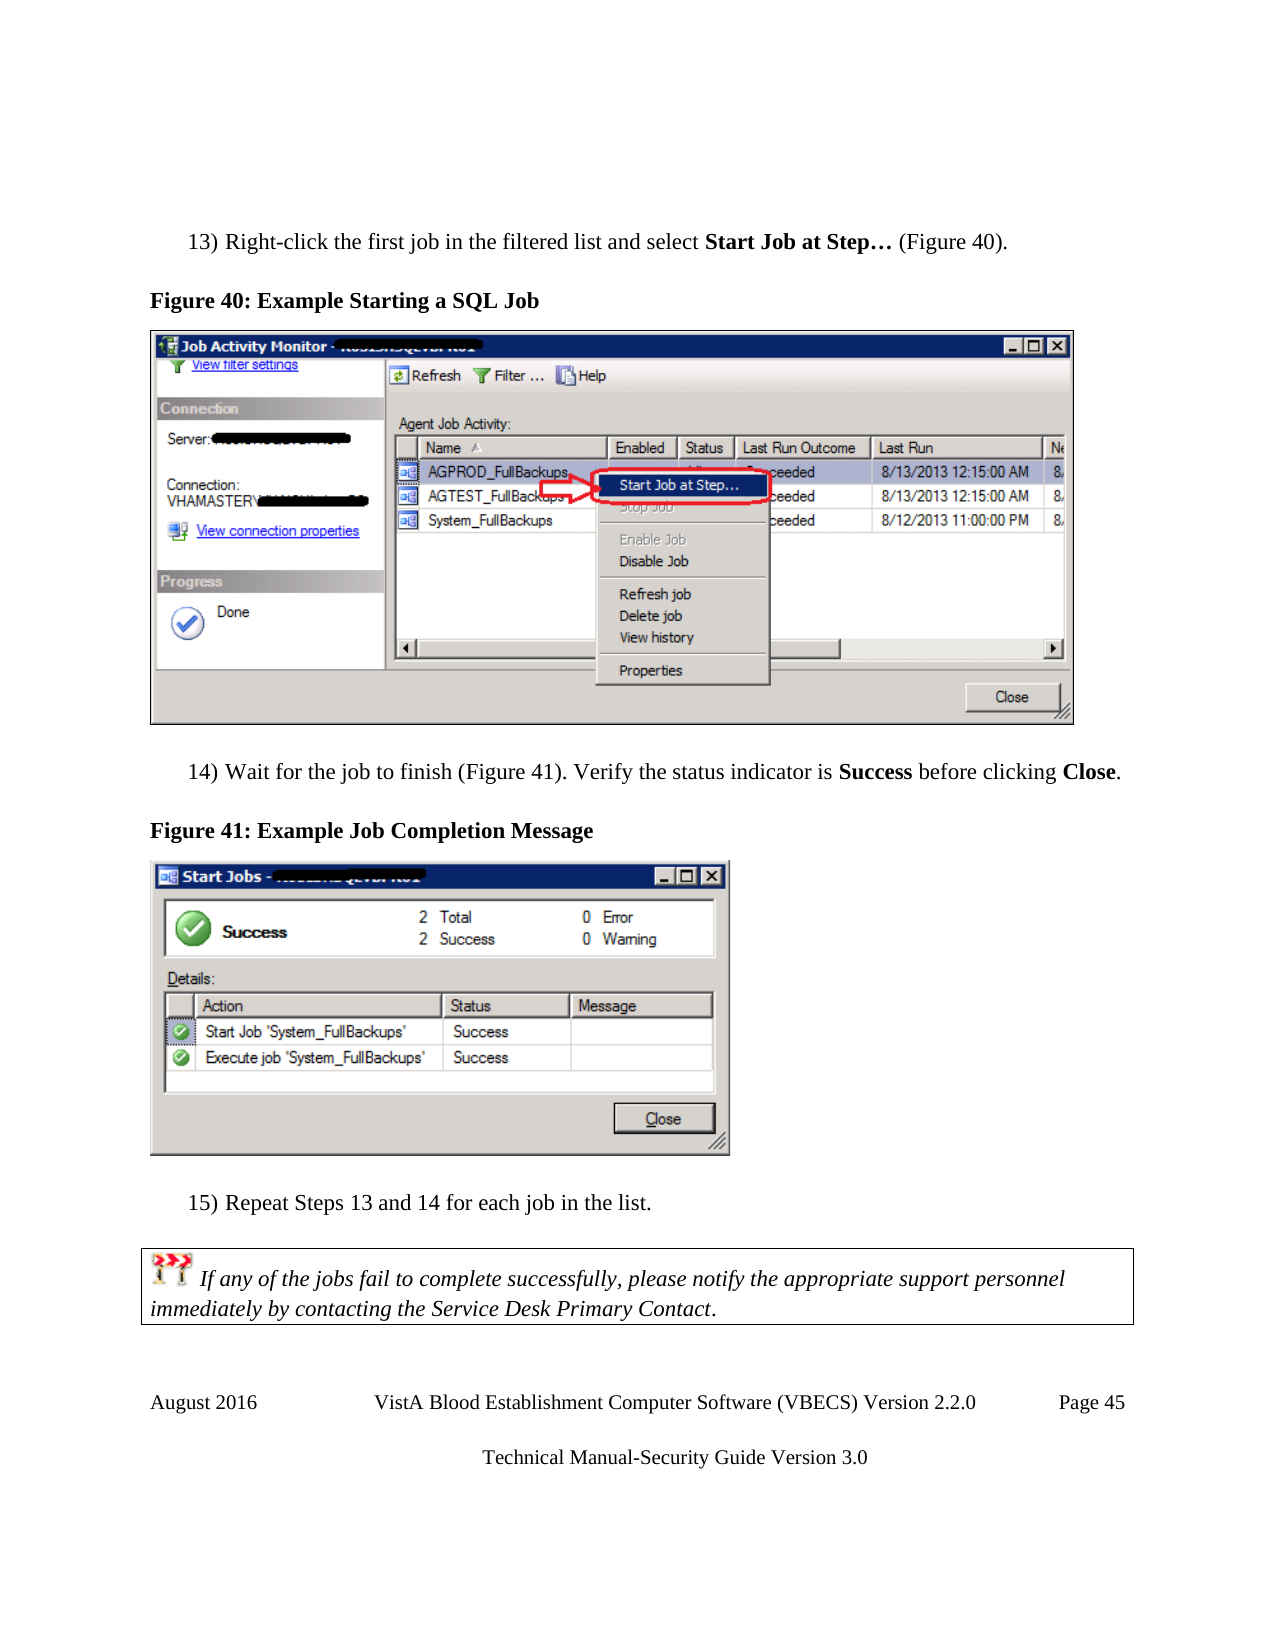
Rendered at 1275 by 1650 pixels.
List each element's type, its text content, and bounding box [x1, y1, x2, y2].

list Wait for the job to finish (Figure 41). Verify the status indicator is Success before clicking Close. [187, 758, 1125, 784]
text Figure 40: Example Starting a SQL Job [150, 287, 1125, 314]
picture [151, 331, 1073, 724]
picture [150, 1251, 194, 1287]
list Right-click the first job in the filtered list and select Start Job at Step… (Figure 40). [187, 228, 1125, 254]
text If any of the jobs fail to complete successfully, please notify the appropriate support personnel immediately by contacting the Service Desk Primary Contact. [142, 1249, 1133, 1324]
picture [150, 860, 731, 1156]
text Figure 41: Example Job Completion Message [150, 817, 1125, 843]
list Repeat Steps 13 and 14 for each job in the list. [187, 1189, 1125, 1215]
